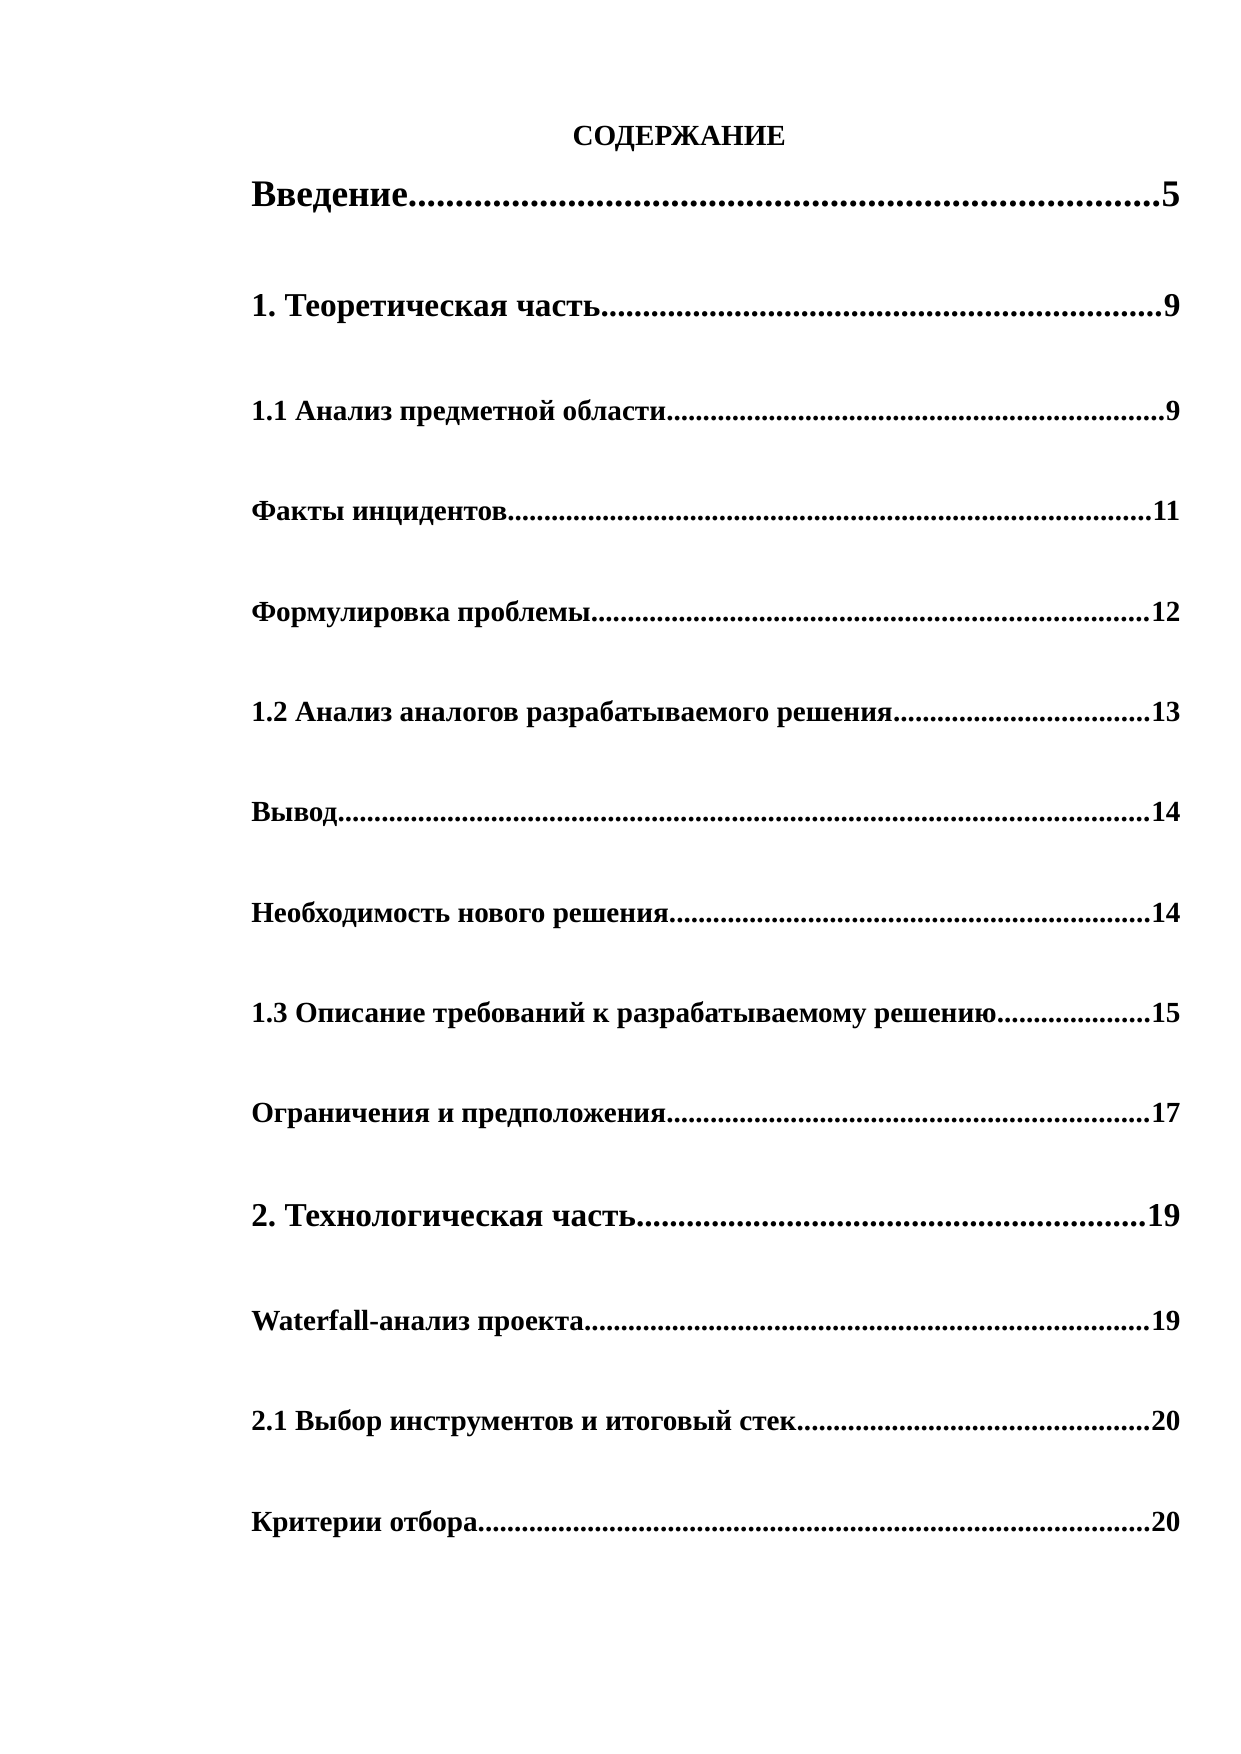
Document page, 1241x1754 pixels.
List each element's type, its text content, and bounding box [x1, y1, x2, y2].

text 2. Технологическая часть 19 [177, 1196, 1181, 1234]
text Формулировка проблемы 12 [177, 594, 1181, 627]
text Ограничения и предположения 17 [177, 1095, 1181, 1129]
text Необходимость нового решения 14 [177, 895, 1181, 928]
text Waterfall-анализ проекта 19 [177, 1303, 1181, 1337]
text Введение 5 [177, 171, 1181, 214]
text Критерии отбора 20 [177, 1504, 1181, 1537]
text 2.1 Выбор инструментов и итоговый стек 20 [177, 1403, 1181, 1437]
text 1.2 Анализ аналогов разрабатываемого решения 13 [177, 694, 1181, 728]
text 1.1 Анализ предметной области 9 [177, 393, 1181, 427]
text Вывод 14 [177, 794, 1181, 828]
text 1.3 Описание требований к разрабатываемому решению 15 [177, 995, 1181, 1028]
text 1. Теоретическая часть 9 [177, 286, 1181, 324]
text Факты инцидентов 11 [177, 493, 1181, 527]
text СОДЕРЖАНИЕ [177, 118, 1181, 152]
